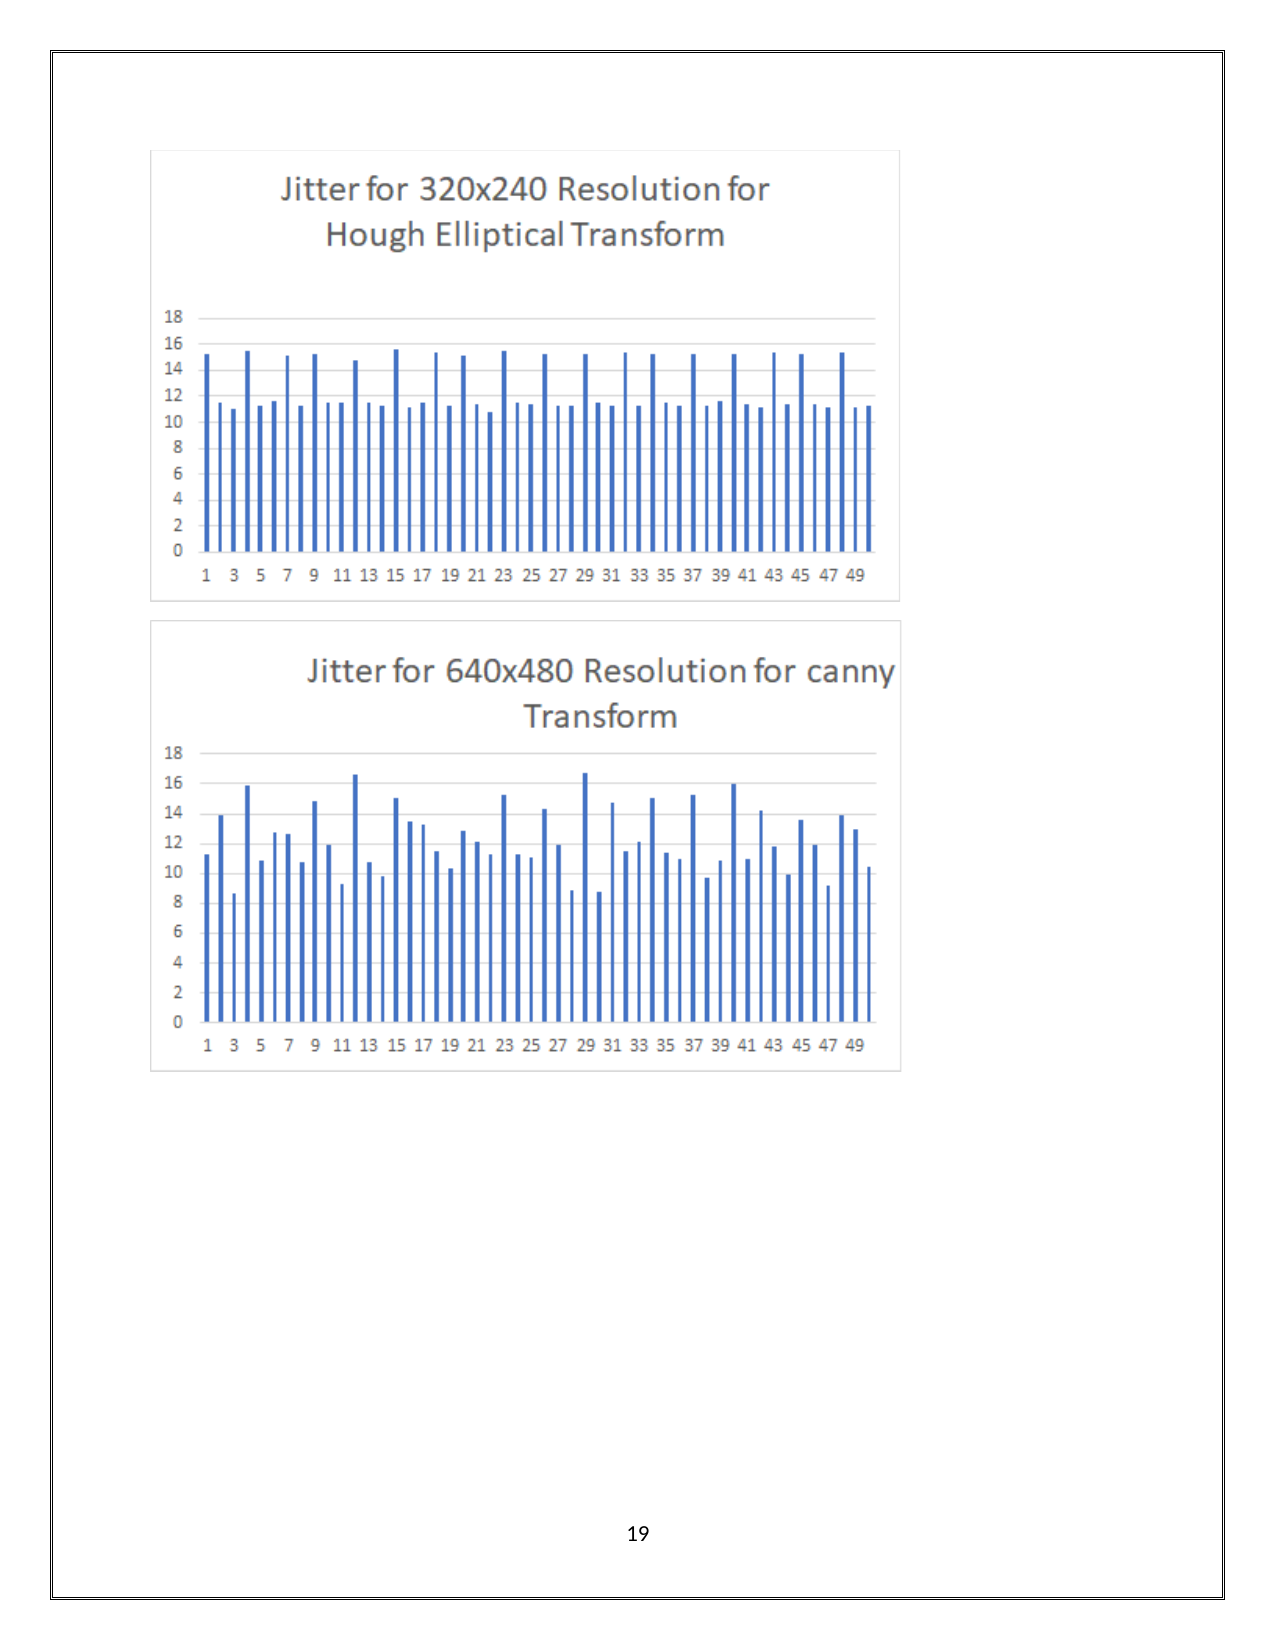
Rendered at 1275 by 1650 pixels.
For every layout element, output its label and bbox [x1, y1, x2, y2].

picture [150, 150, 901, 602]
picture [150, 620, 902, 1072]
